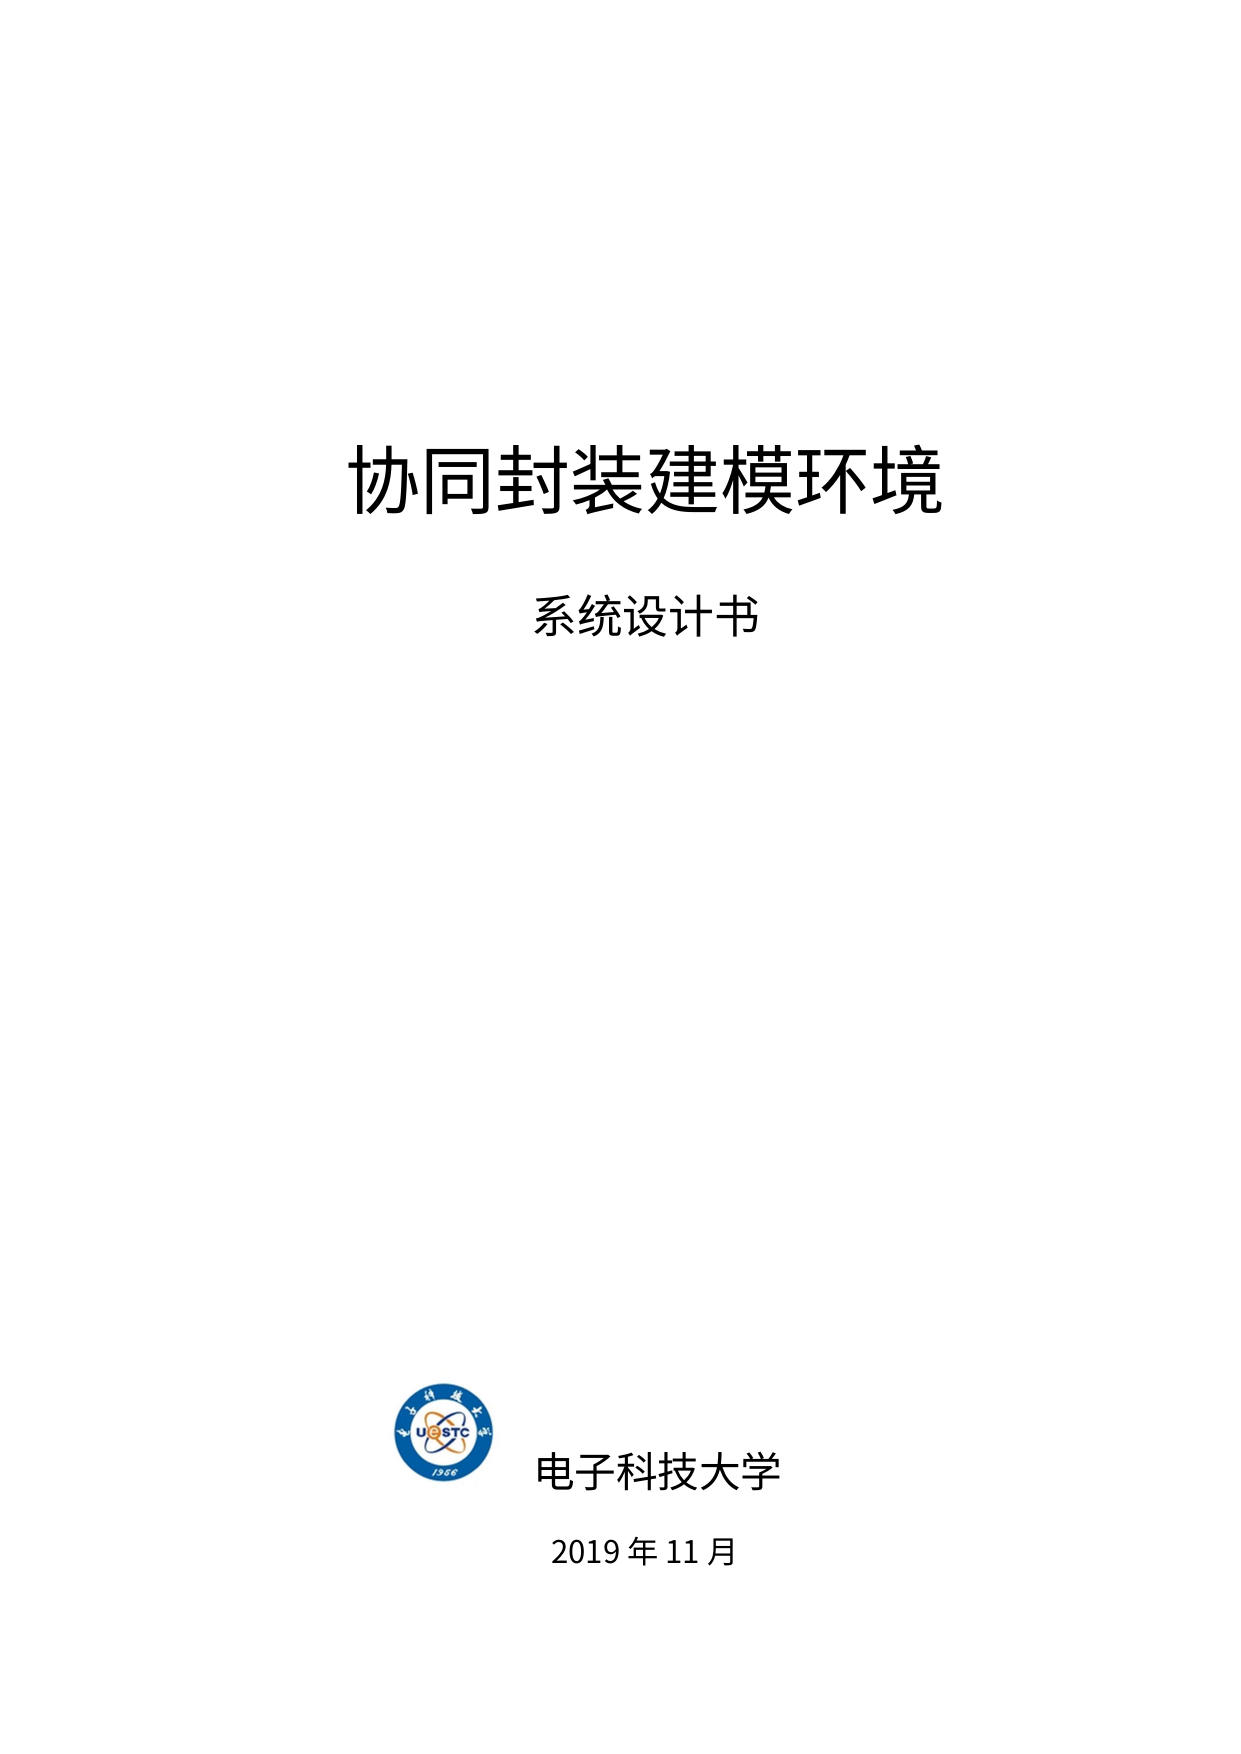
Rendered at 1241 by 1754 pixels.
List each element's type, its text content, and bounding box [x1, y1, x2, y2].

text 电子科技大学 [144, 1371, 1022, 1500]
picture [382, 1371, 500, 1488]
text 2019 年 11 月 [144, 1528, 1145, 1573]
title 协同封装建模环境 [144, 422, 1147, 531]
text 系统设计书 [144, 580, 1147, 647]
